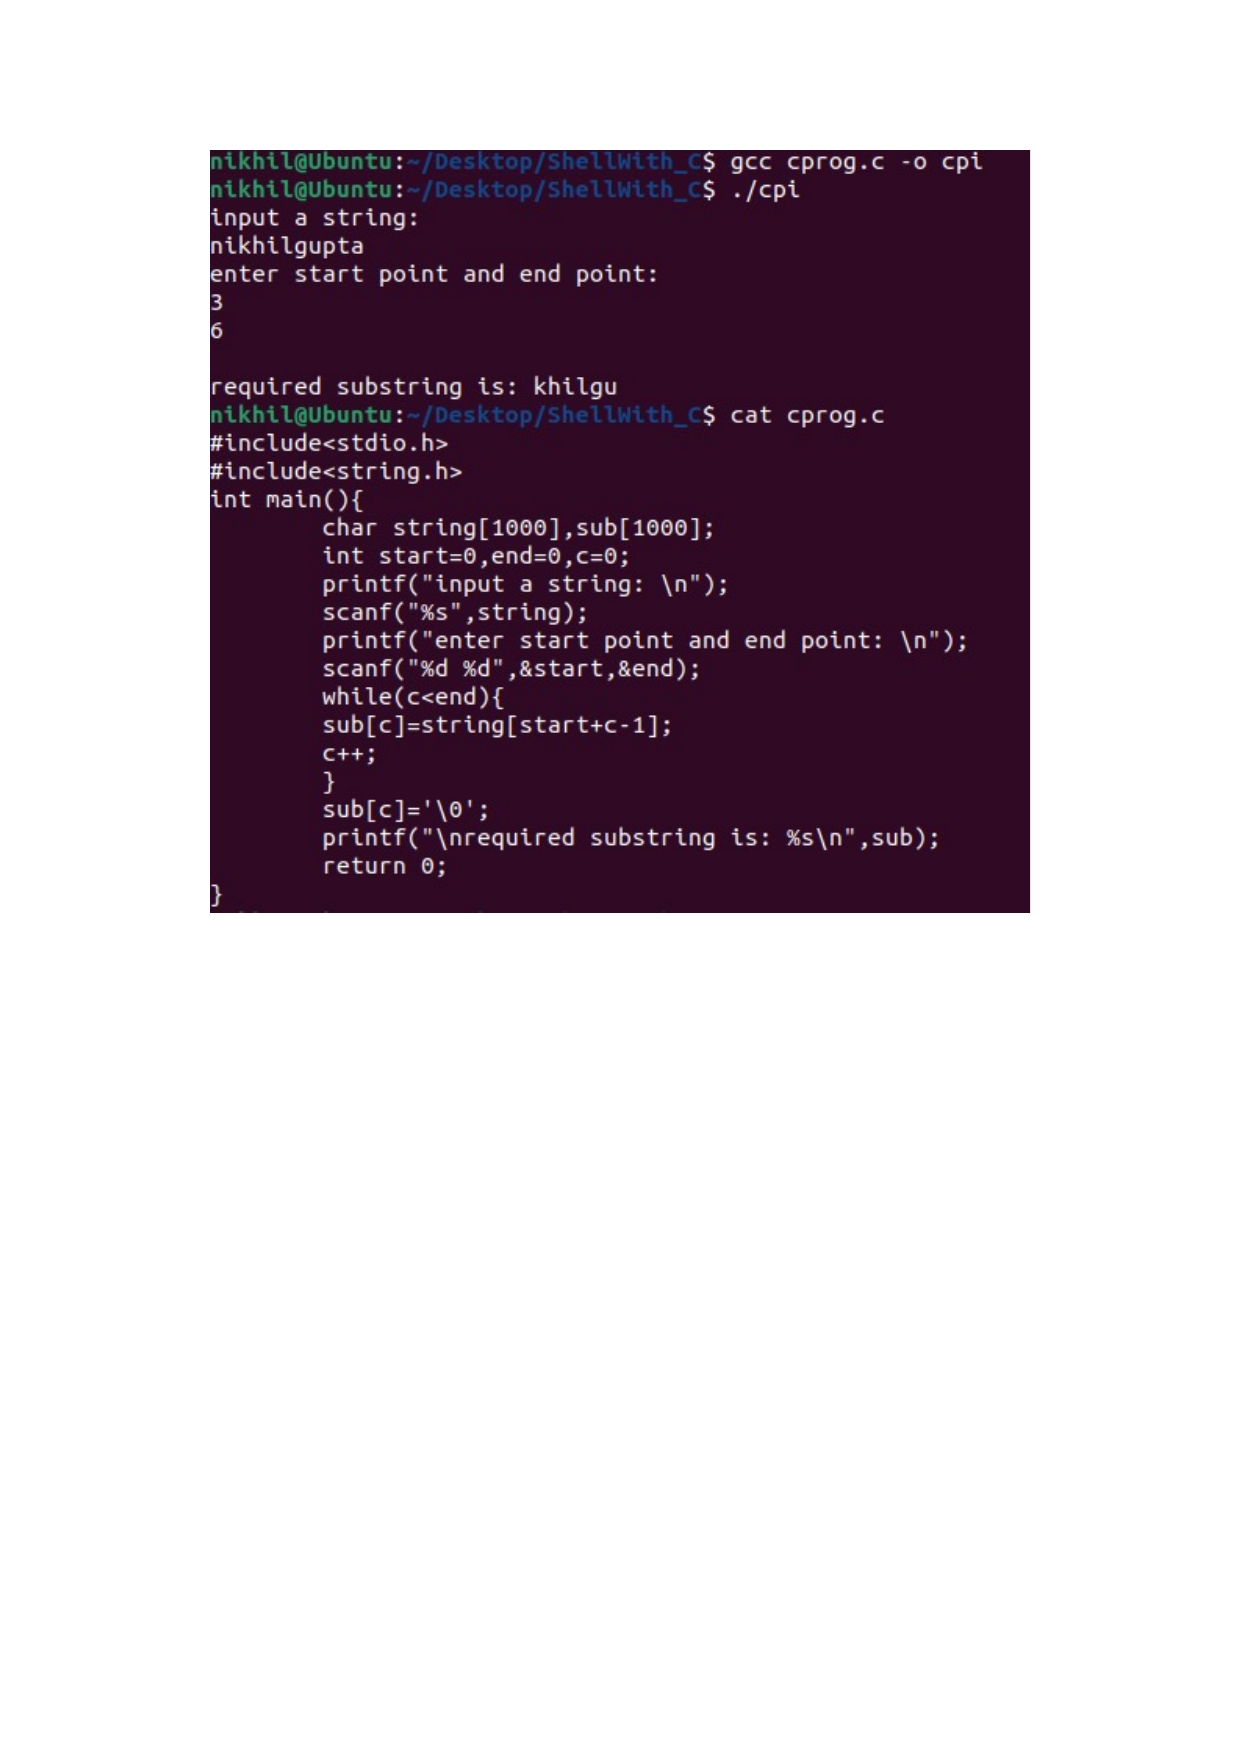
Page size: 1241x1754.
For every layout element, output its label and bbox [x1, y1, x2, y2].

picture [210, 150, 1031, 913]
